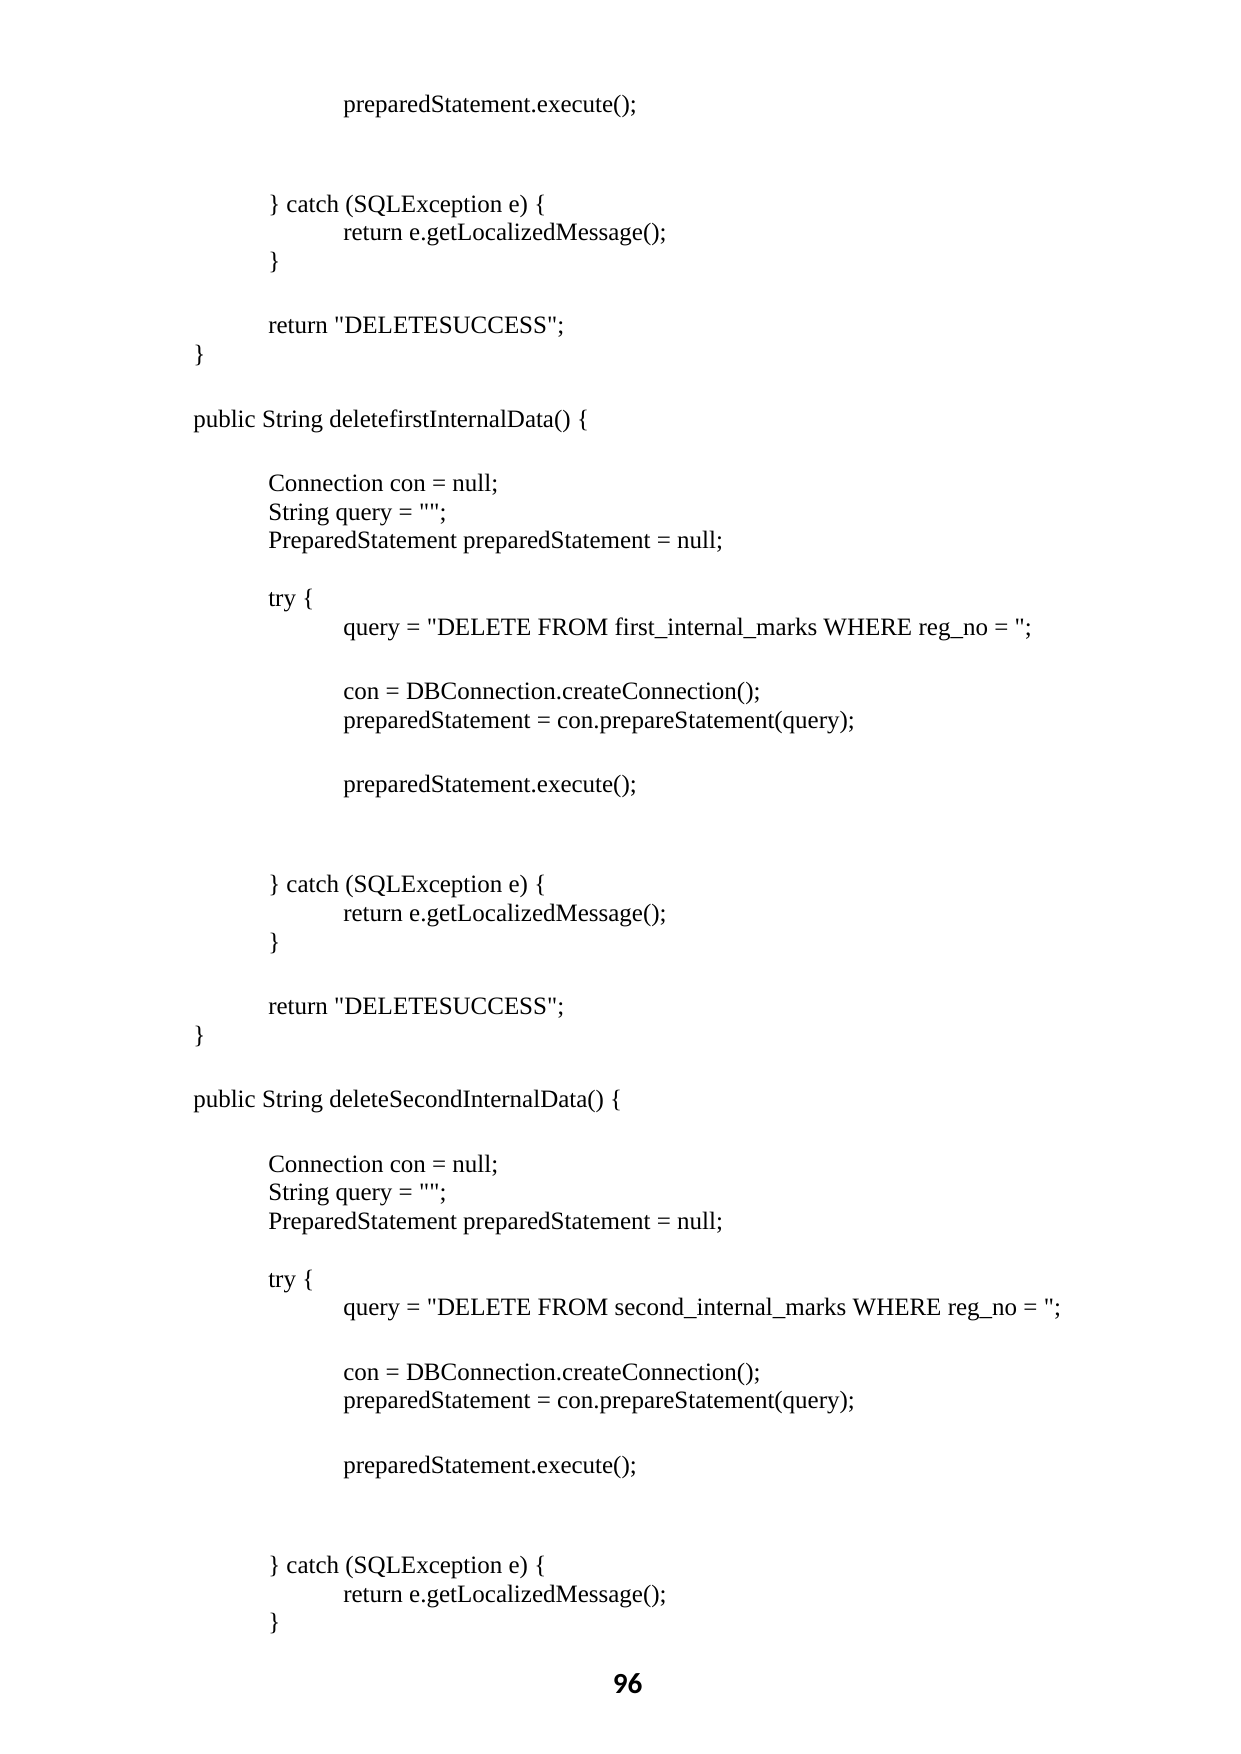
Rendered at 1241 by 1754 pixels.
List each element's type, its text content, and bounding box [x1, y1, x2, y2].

text public String deleteSecondInternalData() { [118, 1084, 1137, 1113]
text preparedStatement = con.prepareStatement(query); [118, 1386, 1137, 1414]
text query = "DELETE FROM first_internal_marks WHERE reg_no = "; [118, 612, 1137, 641]
text } [118, 339, 1137, 368]
text con = DBConnection.createConnection(); [118, 1357, 1137, 1386]
text return e.getLocalizedMessage(); [118, 898, 1137, 927]
text Connection con = null; [118, 468, 1137, 497]
text try { [118, 583, 1137, 612]
text } catch (SQLException e) { [118, 869, 1137, 898]
text return e.getLocalizedMessage(); [118, 217, 1137, 246]
text } catch (SQLException e) { [118, 189, 1137, 217]
text Connection con = null; [118, 1149, 1137, 1177]
text String query = ""; [118, 497, 1137, 526]
text preparedStatement.execute(); [118, 769, 1137, 798]
text String query = ""; [118, 1177, 1137, 1206]
text PreparedStatement preparedStatement = null; [118, 526, 1137, 554]
text return e.getLocalizedMessage(); [118, 1579, 1137, 1607]
text try { [118, 1264, 1137, 1292]
text return "DELETESUCCESS"; [118, 311, 1137, 339]
text } [118, 1607, 1137, 1636]
text preparedStatement.execute(); [118, 1450, 1137, 1479]
text } [118, 1020, 1137, 1049]
text return "DELETESUCCESS"; [118, 991, 1137, 1020]
text con = DBConnection.createConnection(); [118, 676, 1137, 705]
text } [118, 246, 1137, 275]
text } catch (SQLException e) { [118, 1550, 1137, 1579]
text public String deletefirstInternalData() { [118, 404, 1137, 432]
text preparedStatement = con.prepareStatement(query); [118, 705, 1137, 734]
text preparedStatement.execute(); [118, 89, 1137, 117]
text } [118, 927, 1137, 956]
text PreparedStatement preparedStatement = null; [118, 1206, 1137, 1235]
text query = "DELETE FROM second_internal_marks WHERE reg_no = "; [118, 1292, 1137, 1321]
